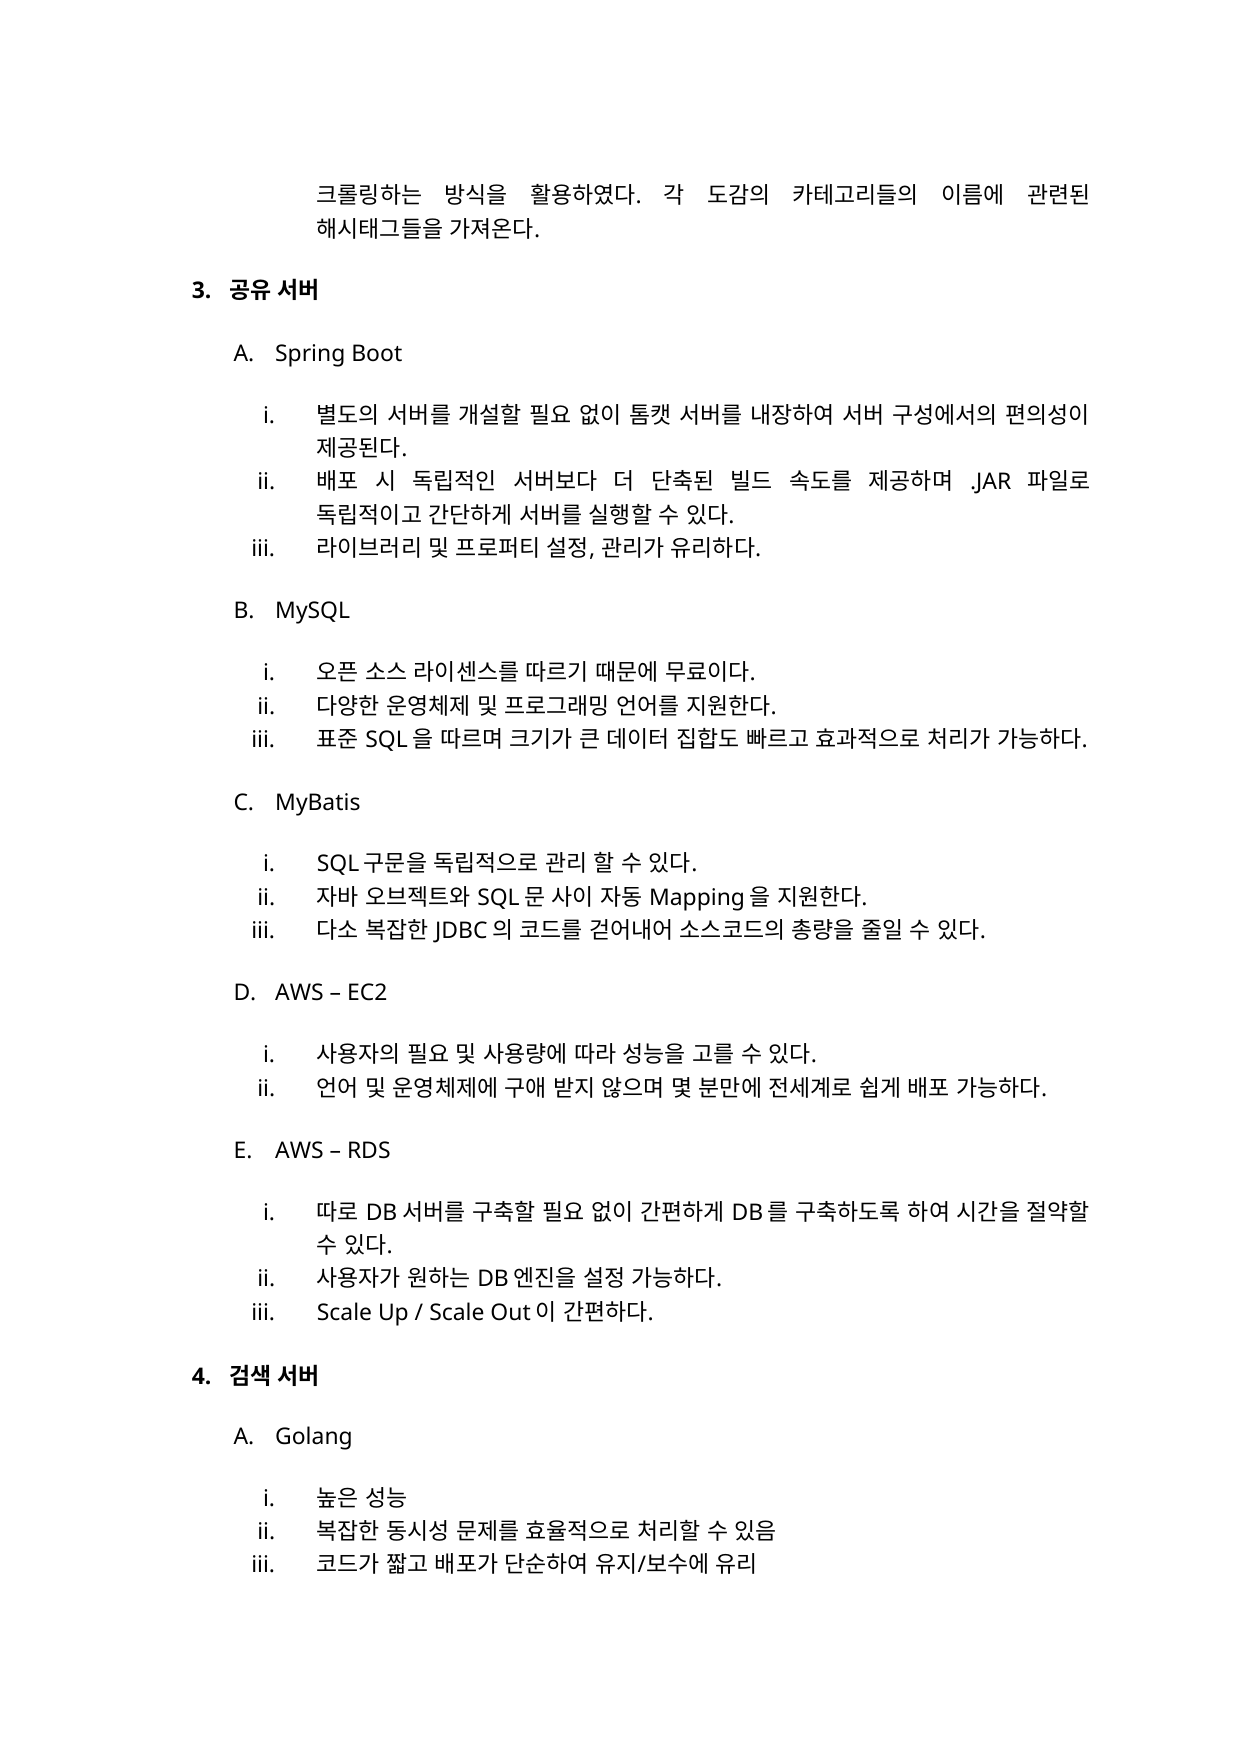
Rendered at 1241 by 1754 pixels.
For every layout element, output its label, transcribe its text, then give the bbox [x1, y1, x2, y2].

list 복잡한 동시성 문제를 효율적으로 처리할 수 있음 [275, 1513, 1090, 1546]
list 오픈 소스 라이센스를 따르기 때문에 무료이다. [275, 654, 1090, 687]
list 배포 시 독립적인 서버보다 더 단축된 빌드 속도를 제공하며 .JAR 파일로 독립적이고 간단하게 서버를 실행할 수 있다. [275, 463, 1090, 530]
list MySQL [233, 594, 1090, 626]
list 자바 오브젝트와 SQL문 사이 자동 Mapping을 지원한다. [275, 878, 1090, 912]
list 별도의 서버를 개설할 필요 없이 톰캣 서버를 내장하여 서버 구성에서의 편의성이 제공된다. [275, 397, 1090, 463]
list SQL구문을 독립적으로 관리 할 수 있다. [275, 845, 1090, 878]
list 높은 성능 [275, 1480, 1090, 1513]
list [275, 177, 1090, 244]
list AWS – EC2 [233, 976, 1090, 1008]
list AWS – RDS [233, 1134, 1090, 1165]
list 따로 DB서버를 구축할 필요 없이 간편하게 DB를 구축하도록 하여 시간을 절약할 수 있다. [275, 1194, 1090, 1260]
list 표준 SQL을 따르며 크기가 큰 데이터 집합도 빠르고 효과적으로 처리가 가능하다. [275, 721, 1090, 754]
list 다양한 운영체제 및 프로그래밍 언어를 지원한다. [275, 687, 1090, 721]
list MyBatis [233, 785, 1090, 817]
list Golang [233, 1420, 1090, 1451]
list Spring Boot [233, 337, 1090, 368]
list 다소 복잡한 JDBC의 코드를 걷어내어 소스코드의 총량을 줄일 수 있다. [275, 912, 1090, 945]
list Scale Up / Scale Out이 간편하다. [275, 1294, 1090, 1327]
list 검색 서버 [192, 1358, 1090, 1392]
list 언어 및 운영체제에 구애 받지 않으며 몇 분만에 전세계로 쉽게 배포 가능하다. [275, 1069, 1090, 1103]
list 사용자가 원하는 DB엔진을 설정 가능하다. [275, 1260, 1090, 1294]
list 공유 서버 [192, 272, 1090, 306]
list 라이브러리 및 프로퍼티 설정, 관리가 유리하다. [275, 530, 1090, 563]
list 사용자의 필요 및 사용량에 따라 성능을 고를 수 있다. [275, 1036, 1090, 1069]
list 코드가 짧고 배포가 단순하여 유지/보수에 유리 [275, 1546, 1090, 1580]
